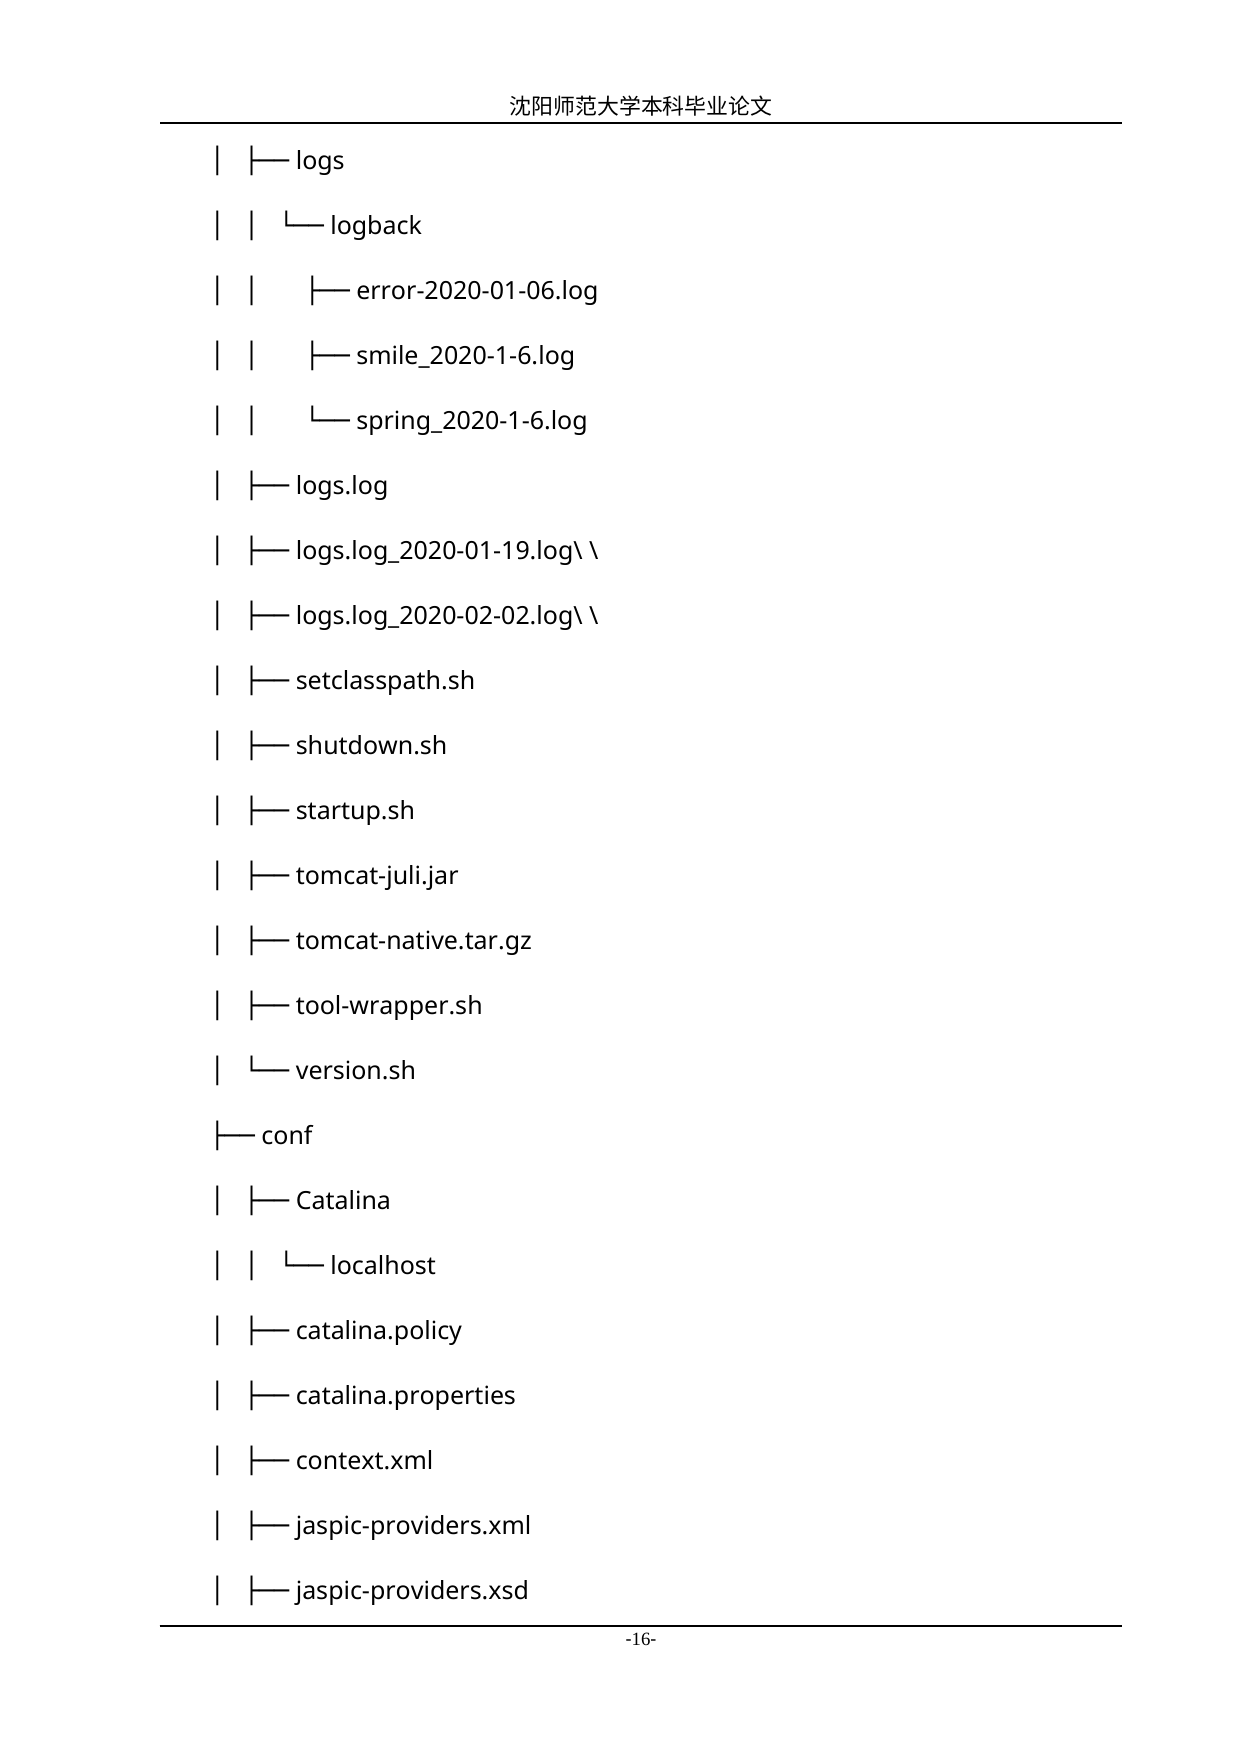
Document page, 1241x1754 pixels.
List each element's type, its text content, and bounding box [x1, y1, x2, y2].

text │ ├── setclasspath.sh [159, 647, 1122, 712]
text ├── conf [159, 1102, 1122, 1167]
text │ ├── logs.log_2020-02-02.log\ \ [159, 582, 1122, 647]
text │ └── version.sh [159, 1037, 1122, 1102]
text │ │ └── localhost [159, 1232, 1122, 1297]
text │ │ ├── error-2020-01-06.log [159, 257, 1122, 322]
text │ ├── catalina.properties [159, 1362, 1122, 1427]
text │ ├── startup.sh [159, 777, 1122, 842]
text │ ├── context.xml [159, 1427, 1122, 1492]
text │ │ └── logback [159, 192, 1122, 257]
text │ ├── tool-wrapper.sh [159, 972, 1122, 1037]
text │ ├── jaspic-providers.xsd [159, 1557, 1122, 1622]
text │ ├── logs.log_2020-01-19.log\ \ [159, 517, 1122, 582]
text │ ├── tomcat-native.tar.gz [159, 907, 1122, 972]
text │ ├── shutdown.sh [159, 712, 1122, 777]
text │ ├── logs.log [159, 452, 1122, 517]
text │ ├── jaspic-providers.xml [159, 1492, 1122, 1557]
text │ │ └── spring_2020-1-6.log [159, 387, 1122, 452]
text │ │ ├── smile_2020-1-6.log [159, 322, 1122, 387]
text │ ├── tomcat-juli.jar [159, 842, 1122, 907]
text │ ├── logs [159, 127, 1122, 192]
text │ ├── catalina.policy [159, 1297, 1122, 1362]
text │ ├── Catalina [159, 1167, 1122, 1232]
